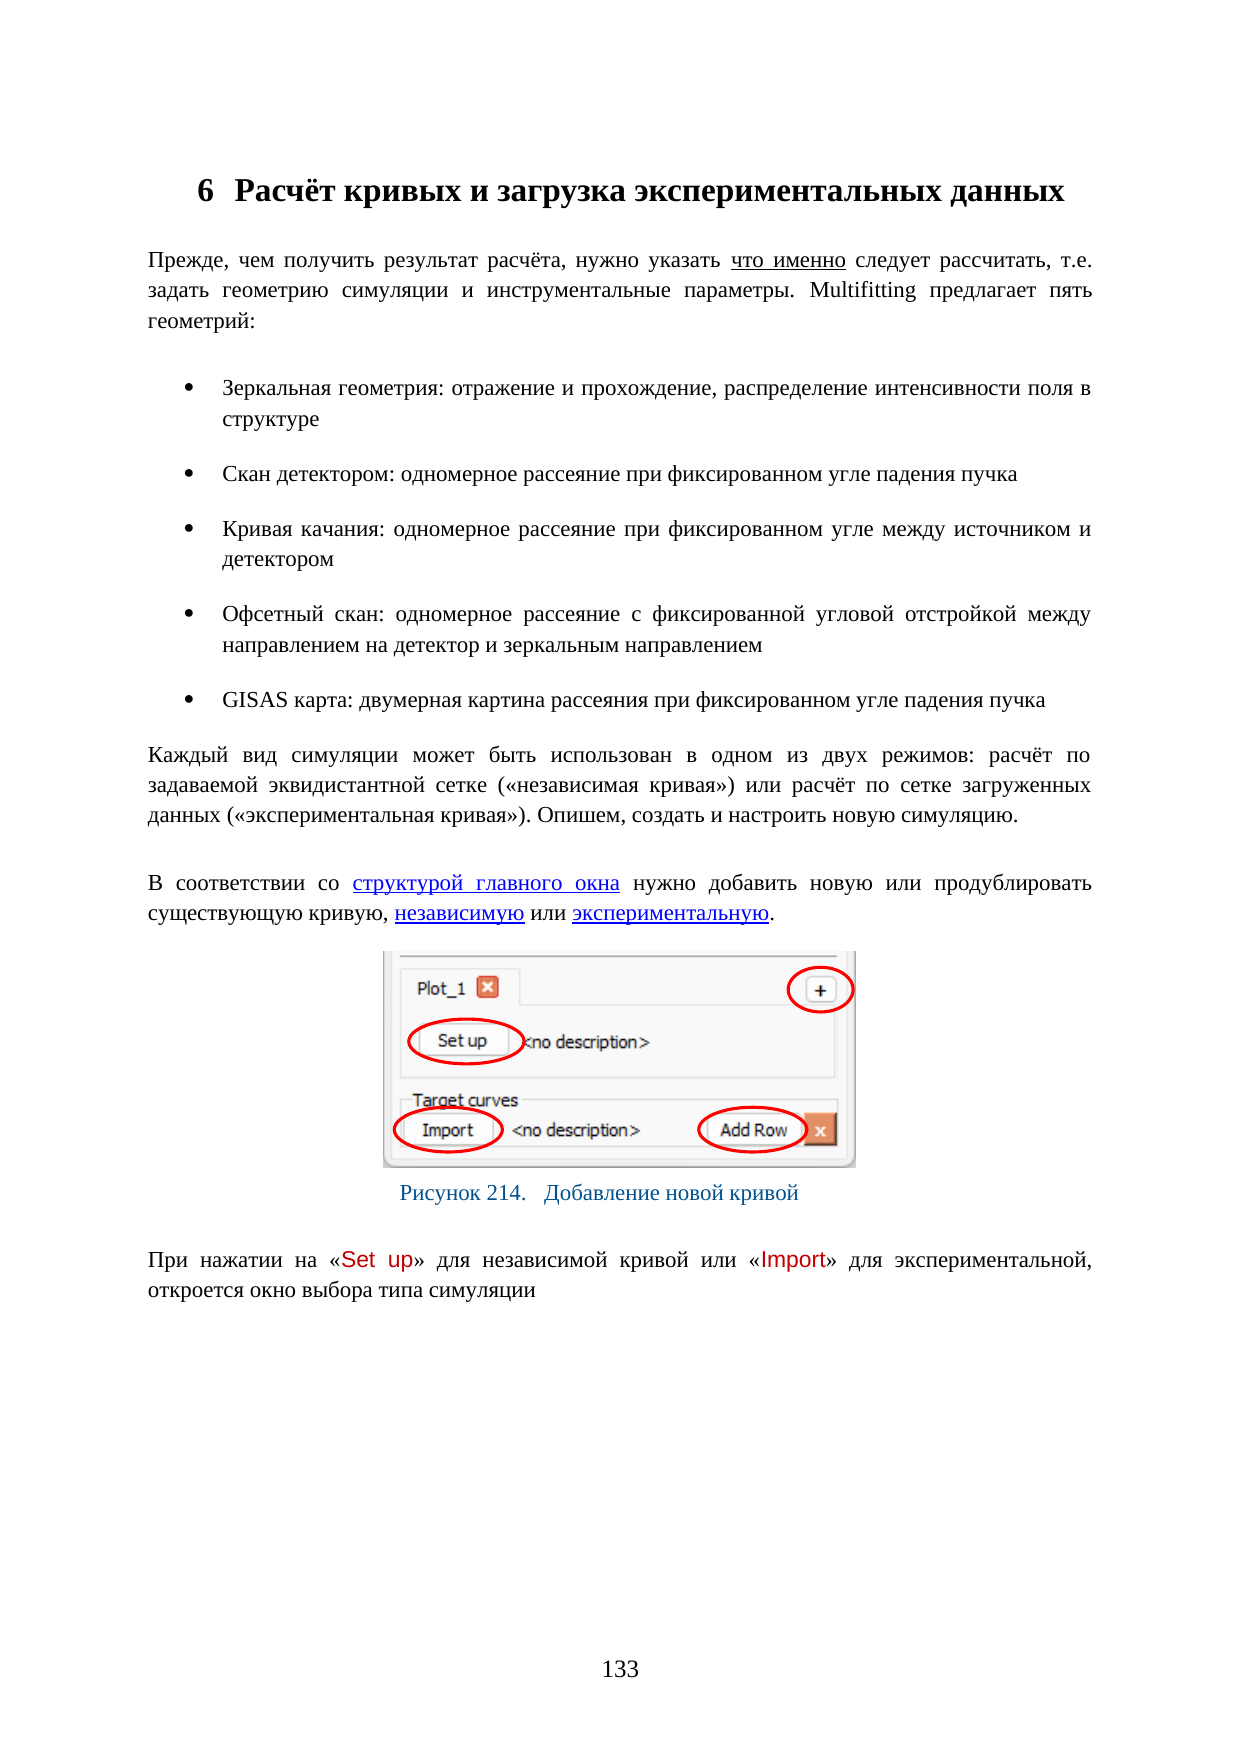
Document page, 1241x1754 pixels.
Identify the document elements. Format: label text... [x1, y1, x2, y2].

list Зеркальная геометрия: отражение и прохождение, распределение интенсивности поля в структуре [185, 374, 1093, 431]
list Кривая качания: одномерное рассеяние при фиксированном угле между источником и детектором [185, 515, 1093, 572]
text При нажатии на «Set up» для независимой кривой или «Import» для экспериментальной, откроется окно выбора типа симуляции [148, 1246, 1093, 1303]
picture [383, 951, 856, 1168]
text В соответствии со структурой главного окна нужно добавить новую или продублировать существующую кривую, независимую или экспериментальную. [148, 869, 1093, 926]
list Скан детектором: одномерное рассеяние при фиксированном угле падения пучка [185, 460, 1093, 486]
list GISAS карта: двумерная картина рассеяния при фиксированном угле падения пучка [185, 686, 1093, 712]
list Офсетный скан: одномерное рассеяние с фиксированной угловой отстройкой между направлением на детектор и зеркальным направлением [185, 600, 1093, 657]
text Каждый вид симуляции может быть использован в одном из двух режимов: расчёт по задаваемой эквидистантной сетке («независимая кривая») или расчёт по сетке загруженных данных («экспериментальная кривая»). Опишем, создать и настроить новую симуляцию. [148, 741, 1093, 828]
subtitle Расчёт кривых и загрузка экспериментальных данных [178, 170, 1093, 209]
text Прежде, чем получить результат расчёта, нужно указать что именно следует рассчитать, т.е. задать геометрию симуляции и инструментальные параметры. Multifitting предлагает пять геометрий: [148, 246, 1093, 333]
